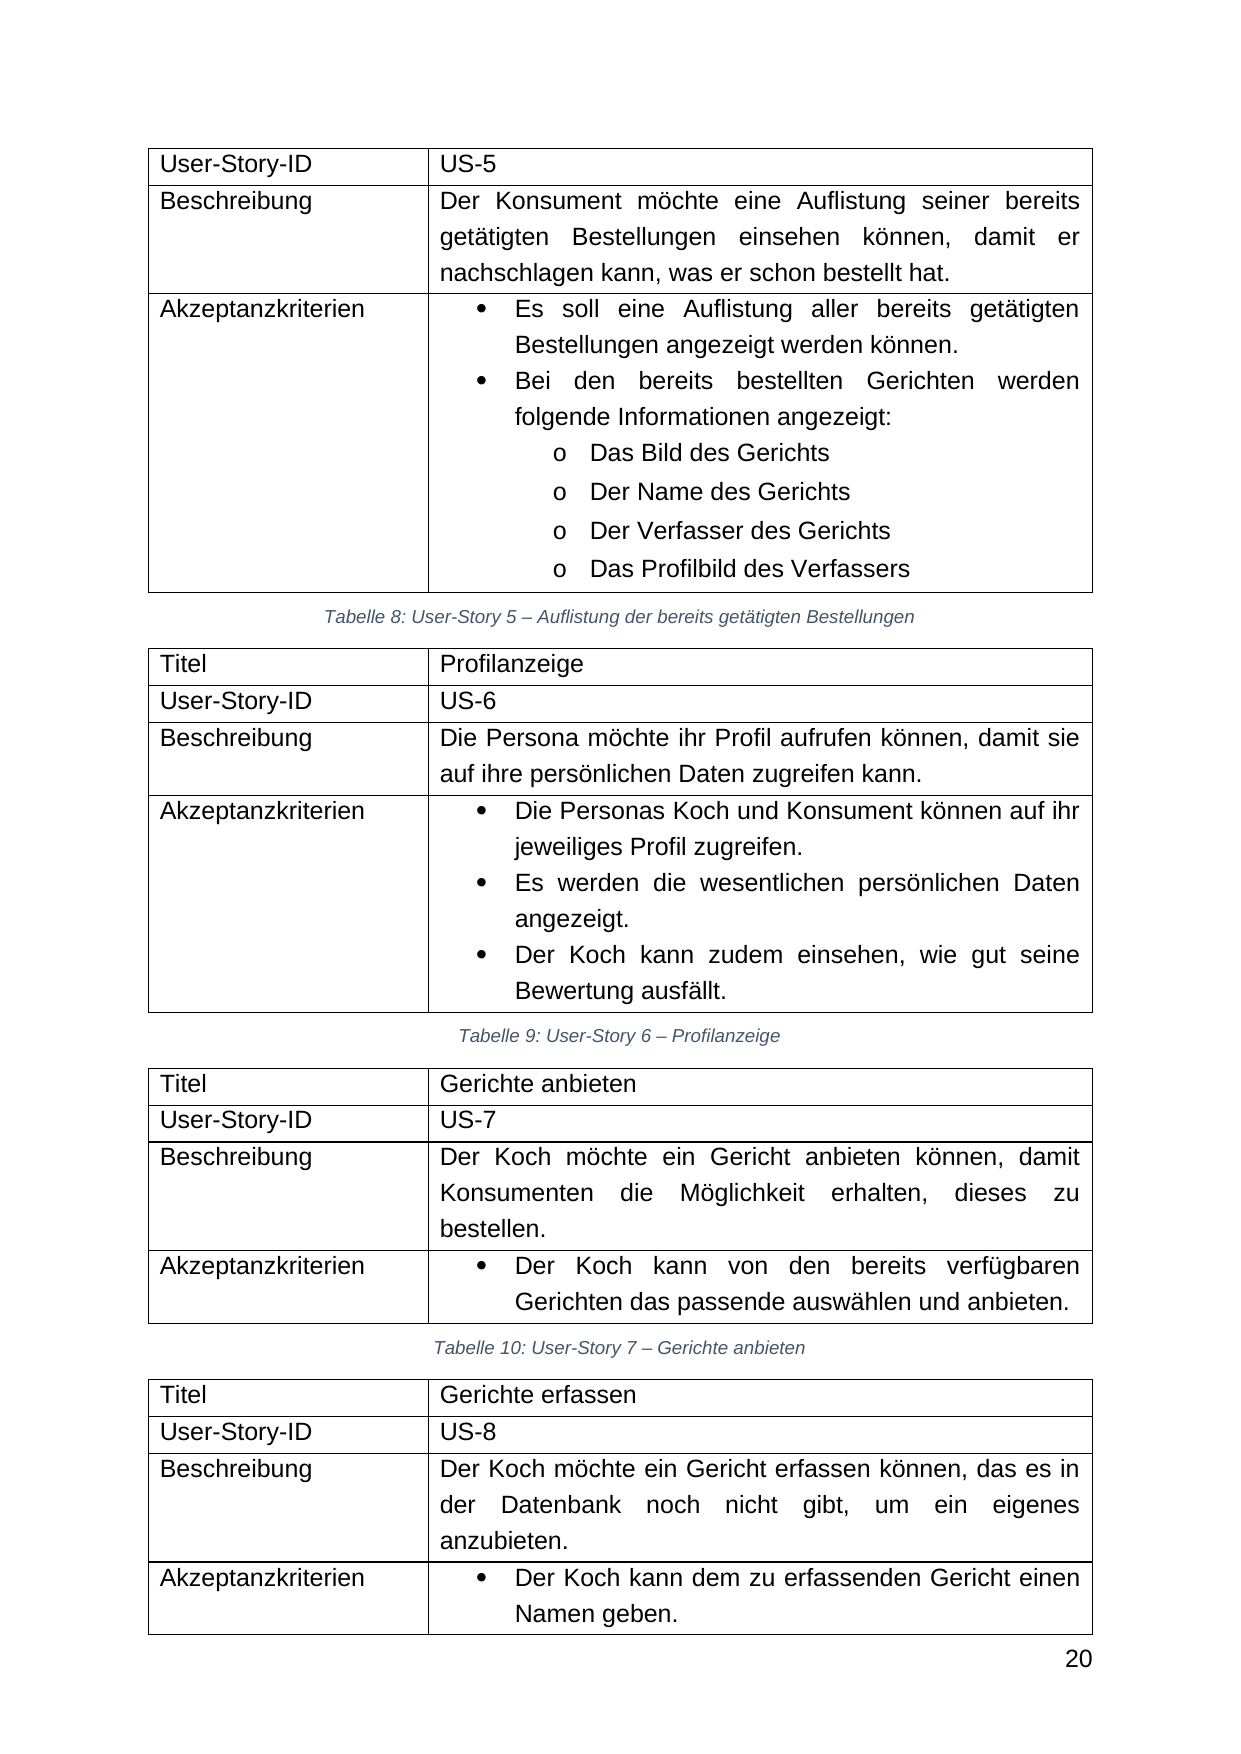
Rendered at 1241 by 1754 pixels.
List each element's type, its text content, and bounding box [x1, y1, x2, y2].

table_cell US-7 [429, 1106, 1092, 1141]
table_header Gerichte anbieten [429, 1069, 1092, 1104]
table_cell User-Story-ID [149, 1417, 428, 1453]
table_cell Es soll eine Auflistung aller bereits getätigten Bestellungen angezeigt werden können. Bei den bereits bestellten Gerichten werden folgende Informationen angezeigt: Das Bild des Gerichts Der Name des Gerichts Der Verfasser des Gerichts Das Profilbild des Verfassers [429, 294, 1092, 592]
table_cell User-Story-ID [149, 149, 428, 184]
text Tabelle 9: User-Story 6 – Profilanzeige [148, 1025, 1092, 1047]
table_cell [429, 1563, 1092, 1634]
table_cell Beschreibung [149, 1454, 428, 1561]
table_cell Der Konsument möchte eine Auflistung seiner bereits getätigten Bestellungen einsehen können, damit er nachschlagen kann, was er schon bestellt hat. [429, 186, 1092, 293]
table_header Titel [149, 1069, 428, 1104]
table_cell Die Persona möchte ihr Profil aufrufen können, damit sie auf ihre persönlichen Daten zugreifen kann. [429, 723, 1092, 795]
table_cell Beschreibung [149, 723, 428, 795]
table_cell Der Koch möchte ein Gericht anbieten können, damit Konsumenten die Möglichkeit erhalten, dieses zu bestellen. [429, 1143, 1092, 1250]
table_cell Der Koch möchte ein Gericht erfassen können, das es in der Datenbank noch nicht gibt, um ein eigenes anzubieten. [429, 1454, 1092, 1561]
text Tabelle 8: User-Story 5 – Auflistung der bereits getätigten Bestellungen [148, 606, 1092, 627]
table_cell Akzeptanzkriterien [149, 796, 428, 1012]
table_cell Beschreibung [149, 1143, 428, 1250]
table_cell US-5 [429, 149, 1092, 184]
table_cell User-Story-ID [149, 686, 428, 722]
table_header Gerichte erfassen [429, 1380, 1092, 1416]
table_cell Akzeptanzkriterien [149, 1563, 428, 1634]
table_cell User-Story-ID [149, 1106, 428, 1141]
table_header Titel [149, 649, 428, 685]
table_cell US-6 [429, 686, 1092, 722]
table_header Profilanzeige [429, 649, 1092, 685]
table_cell Der Koch kann von den bereits verfügbaren Gerichten das passende auswählen und anbieten. [429, 1251, 1092, 1323]
table_cell US-8 [429, 1417, 1092, 1453]
table_header Titel [149, 1380, 428, 1416]
table_cell Beschreibung [149, 186, 428, 293]
table_cell Akzeptanzkriterien [149, 294, 428, 592]
table_cell Die Personas Koch und Konsument können auf ihr jeweiliges Profil zugreifen. Es werden die wesentlichen persönlichen Daten angezeigt. Der Koch kann zudem einsehen, wie gut seine Bewertung ausfällt. [429, 796, 1092, 1012]
text Tabelle 10: User-Story 7 – Gerichte anbieten [148, 1337, 1092, 1358]
table_cell Akzeptanzkriterien [149, 1251, 428, 1323]
